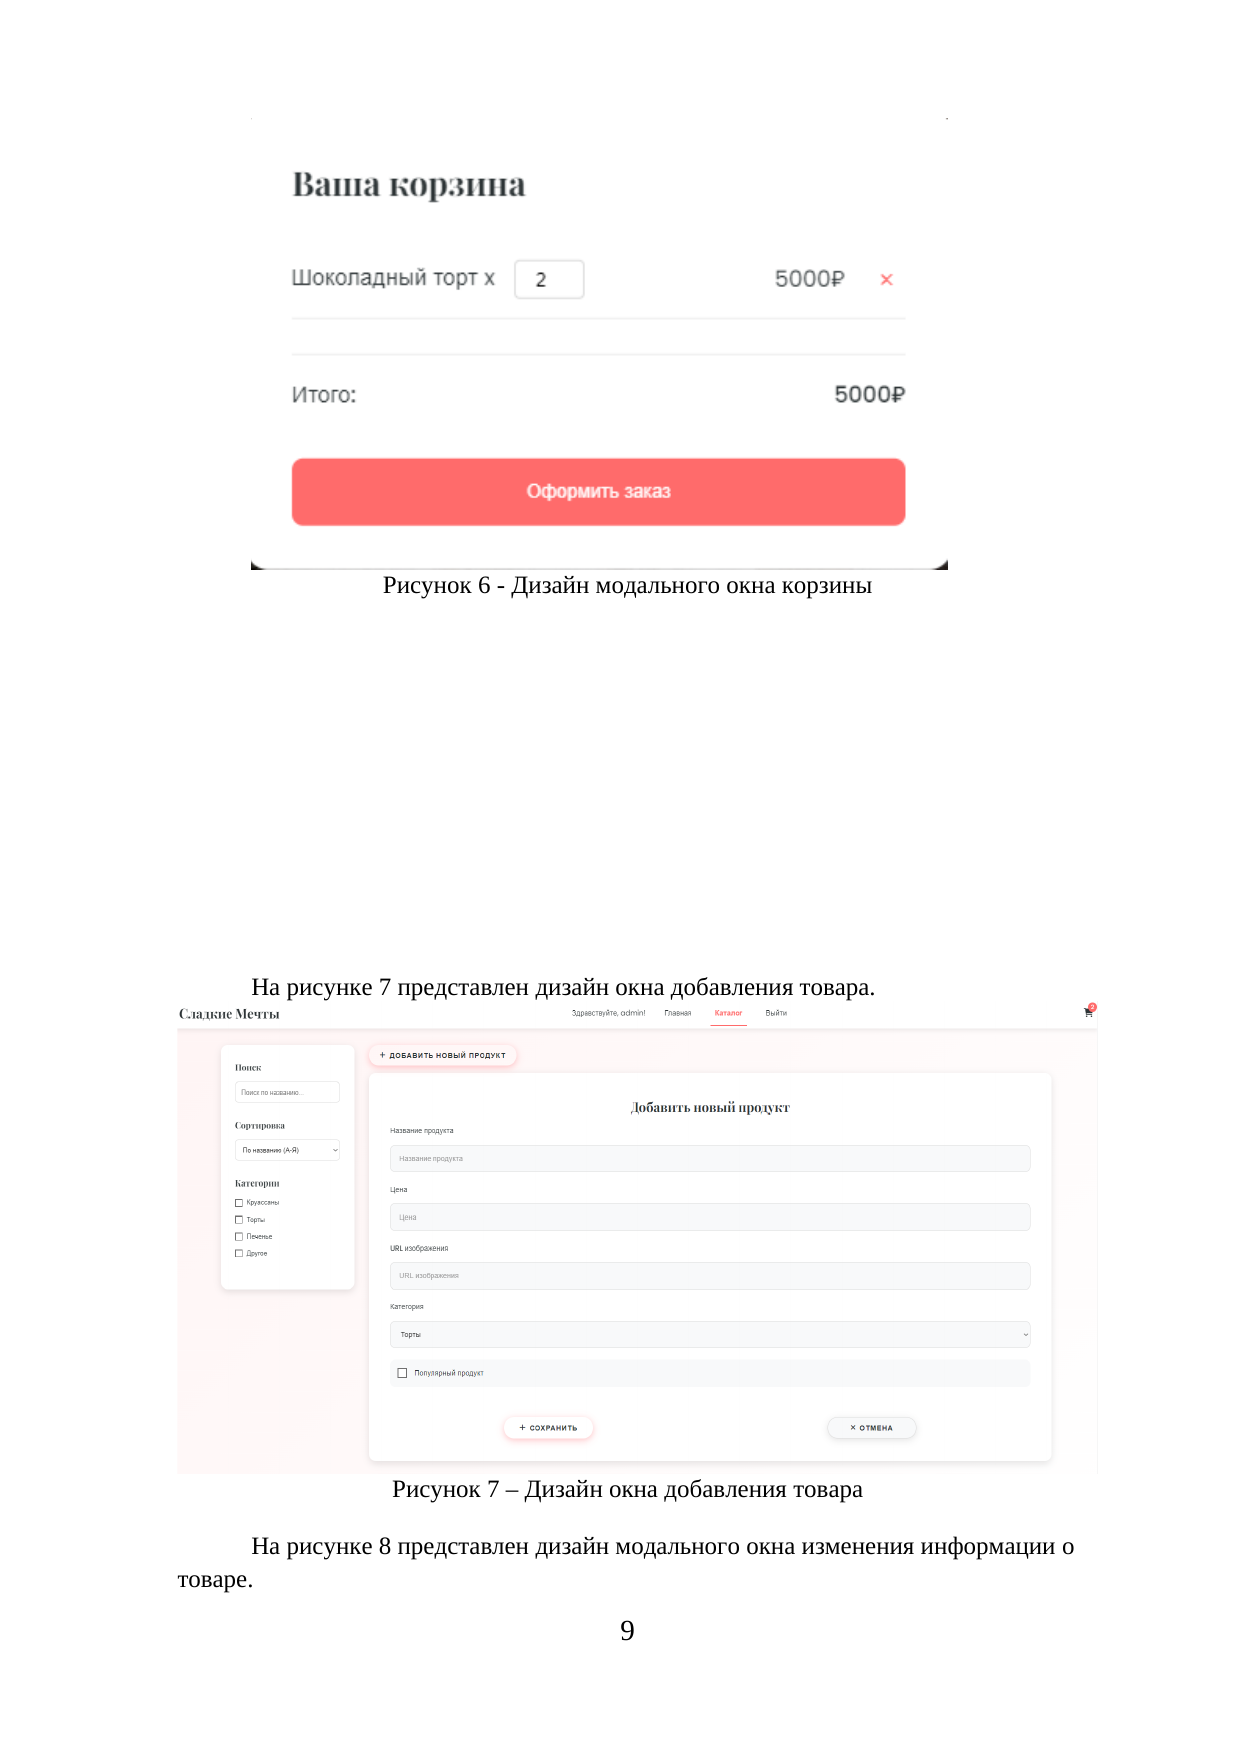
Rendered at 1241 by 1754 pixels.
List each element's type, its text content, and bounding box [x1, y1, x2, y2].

text На рисунке 8 представлен дизайн модального окна изменения информации о товаре. [177, 1531, 1078, 1593]
picture [177, 1001, 1098, 1474]
text Рисунок 6 - Дизайн модального окна корзины [177, 570, 1078, 598]
picture [251, 118, 948, 570]
text Рисунок 7 – Дизайн окна добавления товара [177, 1474, 1078, 1502]
text На рисунке 7 представлен дизайн окна добавления товара. [177, 972, 1078, 1001]
